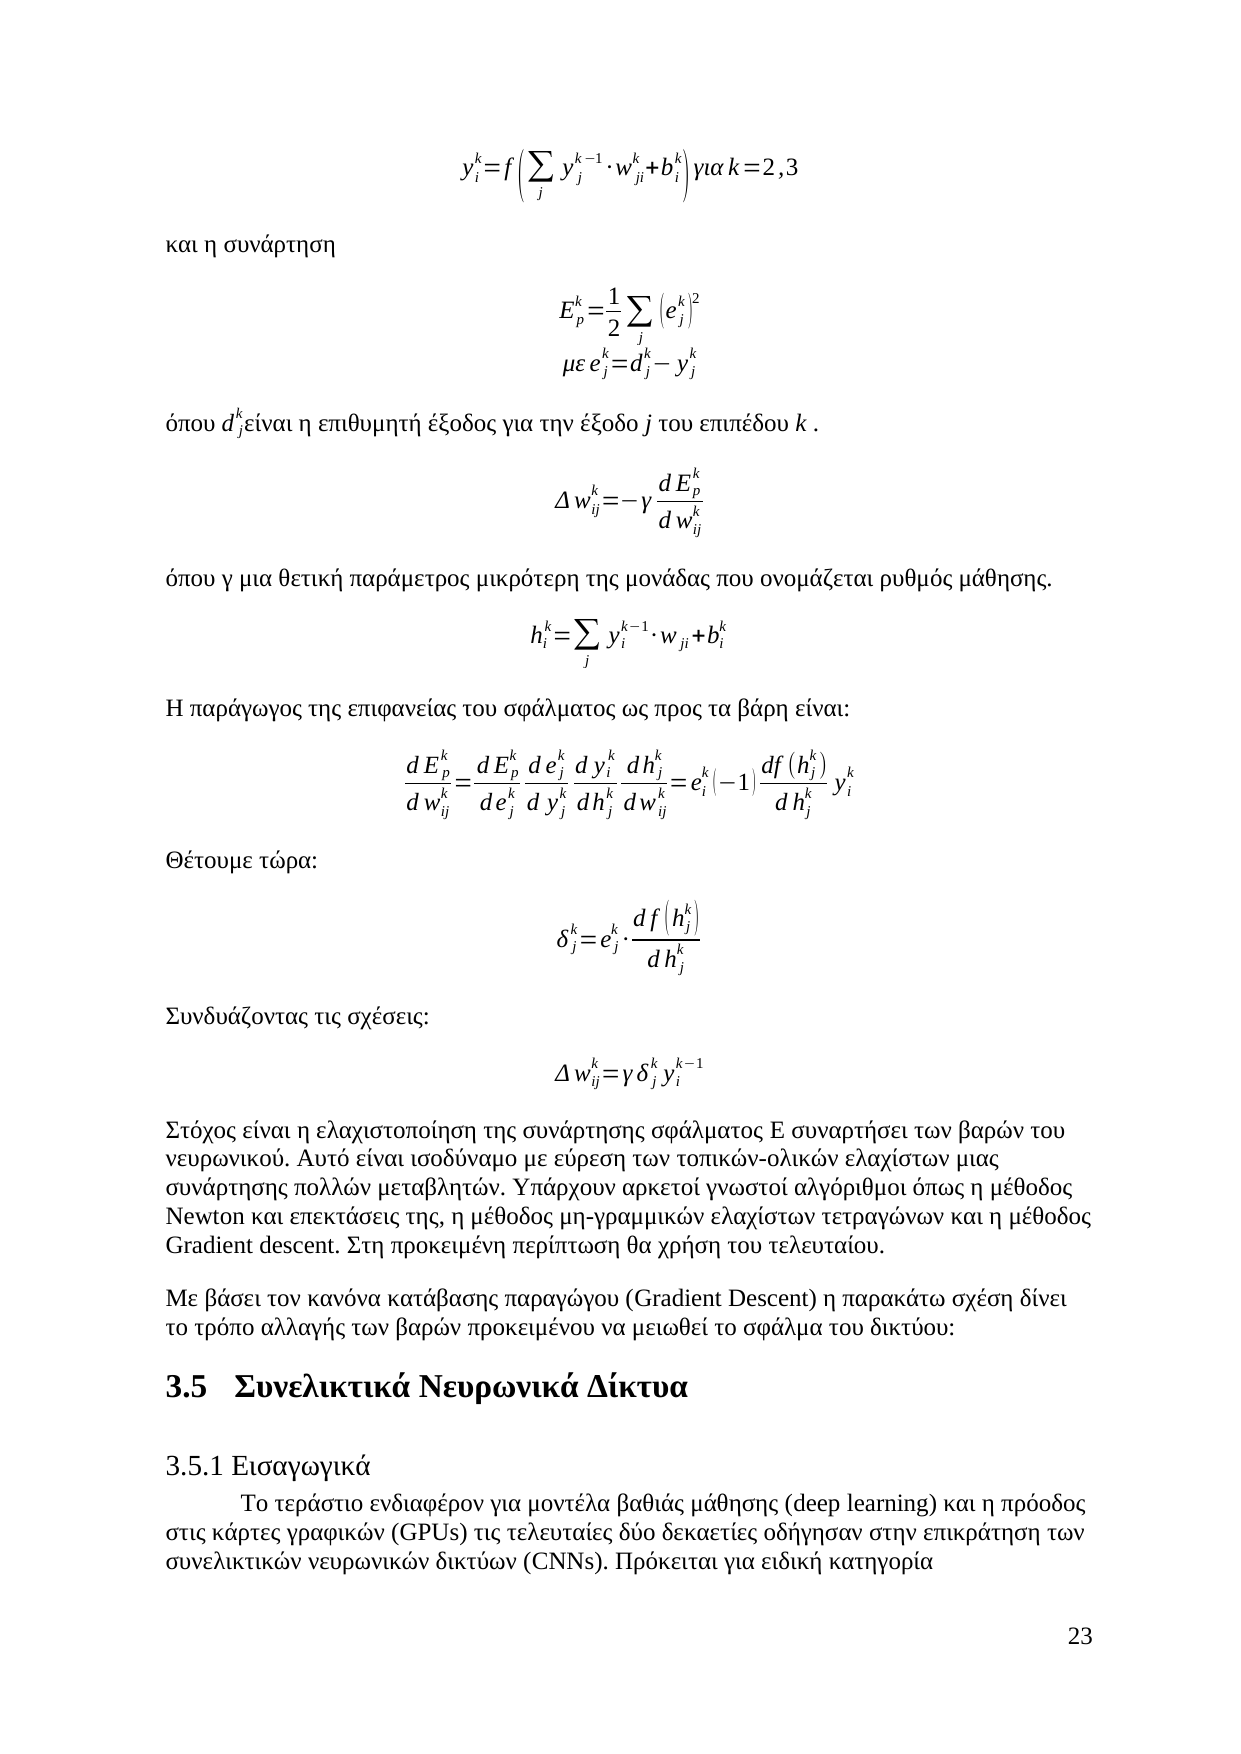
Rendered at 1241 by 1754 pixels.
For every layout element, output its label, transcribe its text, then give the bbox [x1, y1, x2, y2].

text όπου γ μια θετική παράμετρος μικρότερη της μονάδας που ονομάζεται ρυθμός μάθησης. [165, 563, 1092, 592]
subtitle 3.5.1 Εισαγωγικά [165, 1448, 1092, 1482]
subtitle 3.5 Συνελικτικά Νευρωνικά Δίκτυα [165, 1366, 1092, 1404]
text Με βάσει τον κανόνα κατάβασης παραγώγου (Gradient Descent) η παρακάτω σχέση δίνει το τρόπο αλλαγής των βαρών προκειμένου να μειωθεί το σφάλμα του δικτύου: [165, 1283, 1092, 1341]
text Θέτουμε τώρα: [165, 845, 1092, 874]
text Στόχος είναι η ελαχιστοποίηση της συνάρτησης σφάλματος E συναρτήσει των βαρών του νευρωνικού. Αυτό είναι ισοδύναμο με εύρεση των τοπικών-ολικών ελαχίστων μιας συνάρτησης πολλών μεταβλητών. Υπάρχουν αρκετοί γνωστοί αλγόριθμοι όπως η μέθοδος Newton και επεκτάσεις της, η μέθοδος μη-γραμμικών ελαχίστων τετραγώνων και η μέθοδος Gradient descent. Στη προκειμένη περίπτωση θα χρήση του τελευταίου. [165, 1115, 1092, 1258]
text όπου είναι η επιθυμητή έξοδος για την έξοδο j του επιπέδου k . [165, 405, 1092, 439]
text και η συνάρτηση [165, 229, 1092, 258]
text Συνδυάζοντας τις σχέσεις: [165, 1001, 1092, 1030]
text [165, 1488, 1092, 1574]
text Η παράγωγος της επιφανείας του σφάλματος ως προς τα βάρη είναι: [165, 693, 1092, 722]
